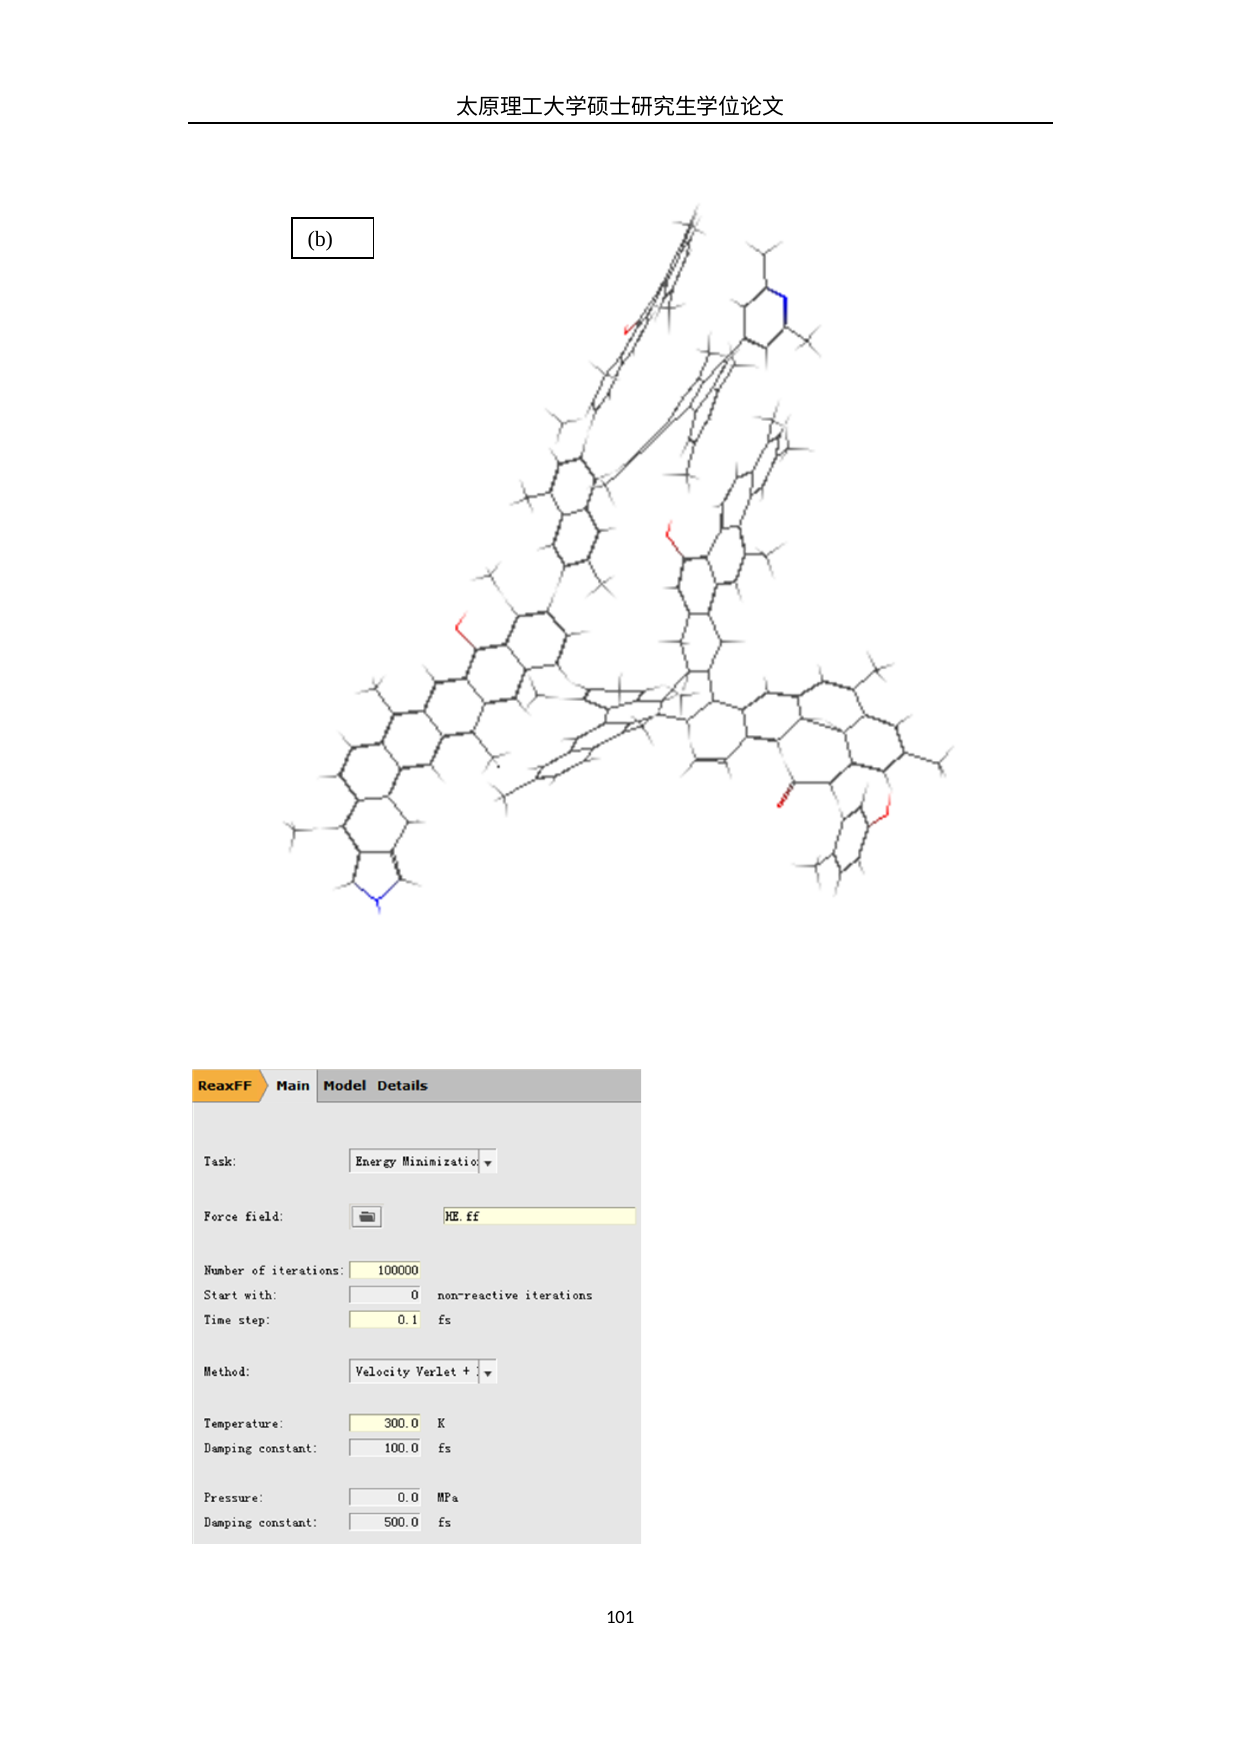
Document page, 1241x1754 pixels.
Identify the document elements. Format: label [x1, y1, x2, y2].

picture [187, 162, 1064, 981]
picture [192, 1069, 642, 1544]
